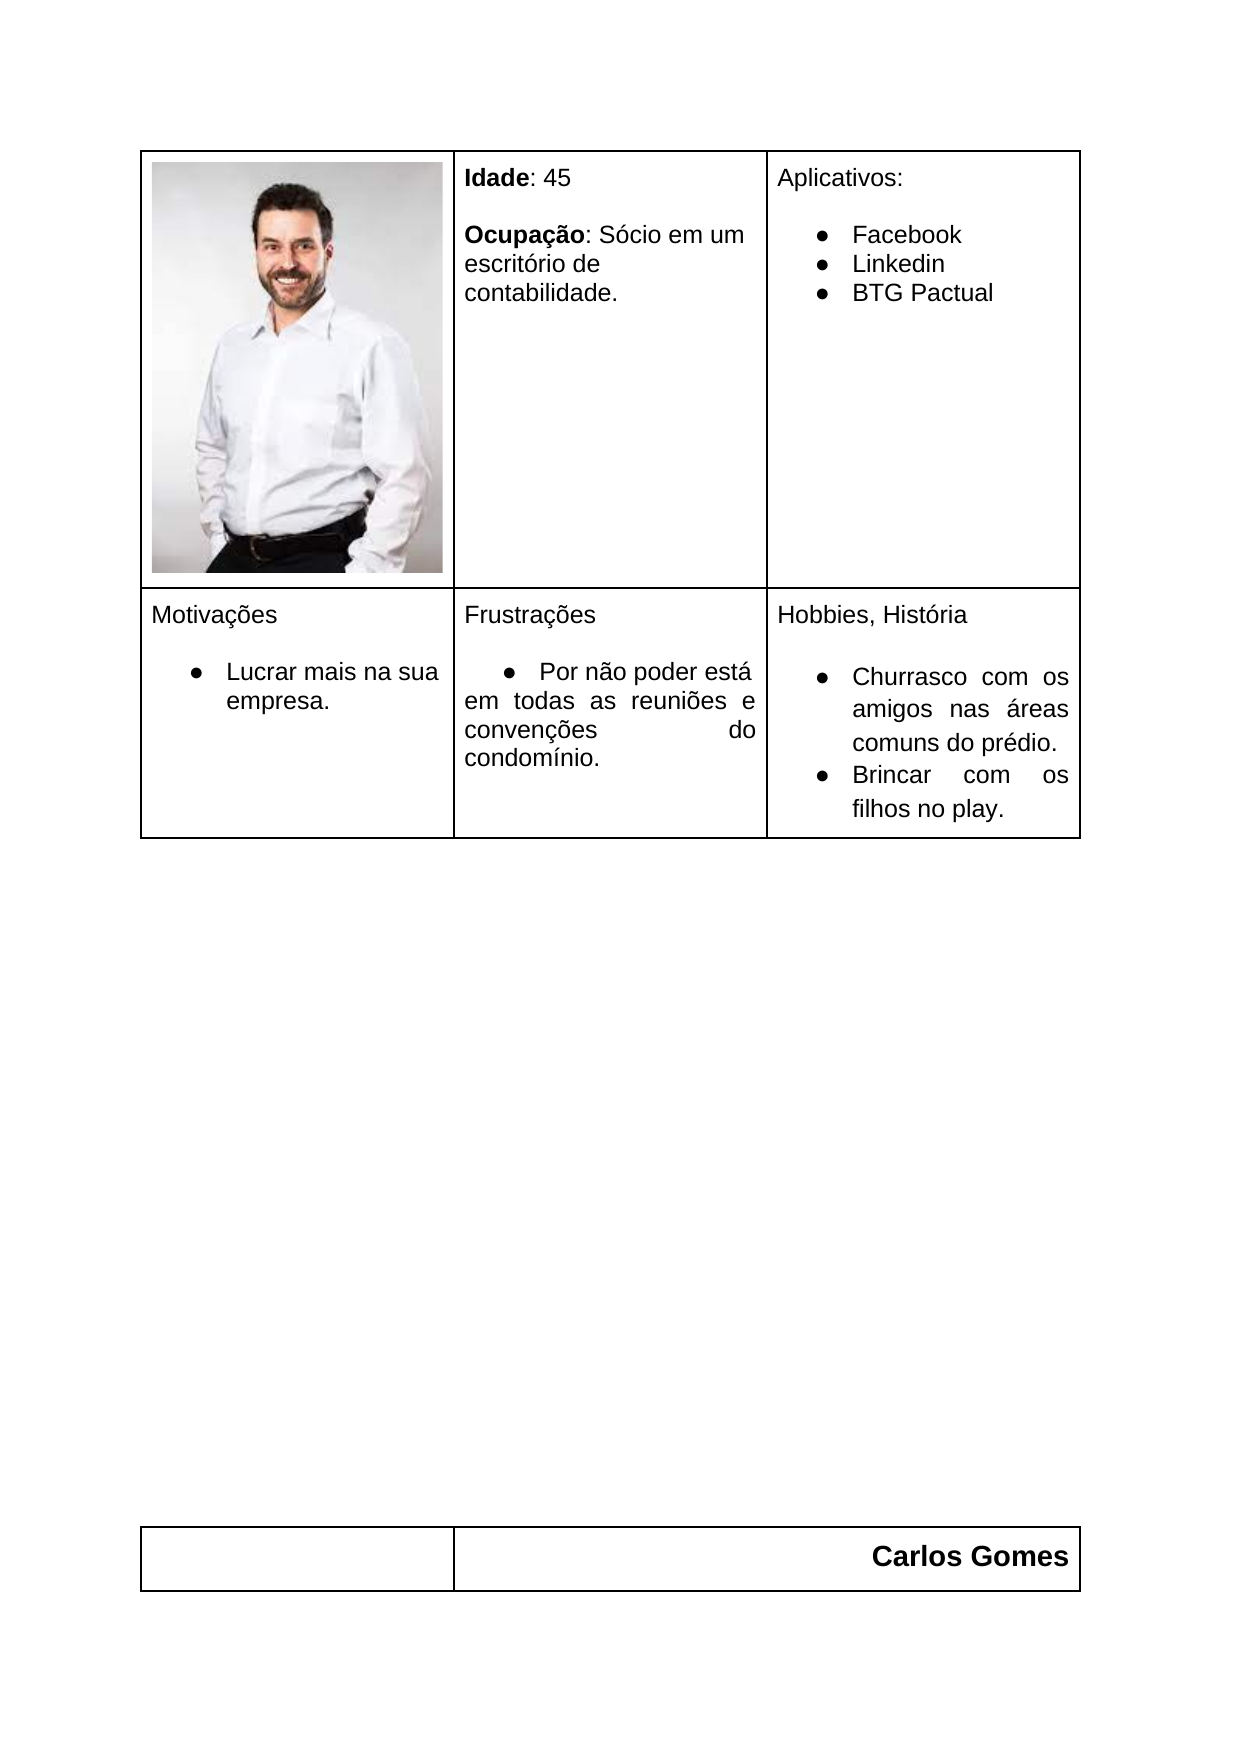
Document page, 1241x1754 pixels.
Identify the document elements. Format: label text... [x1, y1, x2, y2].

table_cell Frustrações Por não poder está em todas as reuniões e convenções do condomínio. [455, 589, 766, 837]
table_header [142, 152, 453, 587]
table_cell Motivações Lucrar mais na sua empresa. [142, 589, 453, 837]
table_cell Aplicativos: Facebook Linkedin BTG Pactual [768, 152, 1079, 587]
table_header [142, 1528, 453, 1590]
table_cell Idade: 45 Ocupação: Sócio em um escritório de contabilidade. [455, 152, 766, 587]
table_cell Hobbies, História Churrasco com os amigos nas áreas comuns do prédio. Brincar com os filhos no play. [768, 589, 1079, 837]
picture [151, 162, 443, 573]
table_header Carlos Gomes [455, 1528, 1079, 1590]
